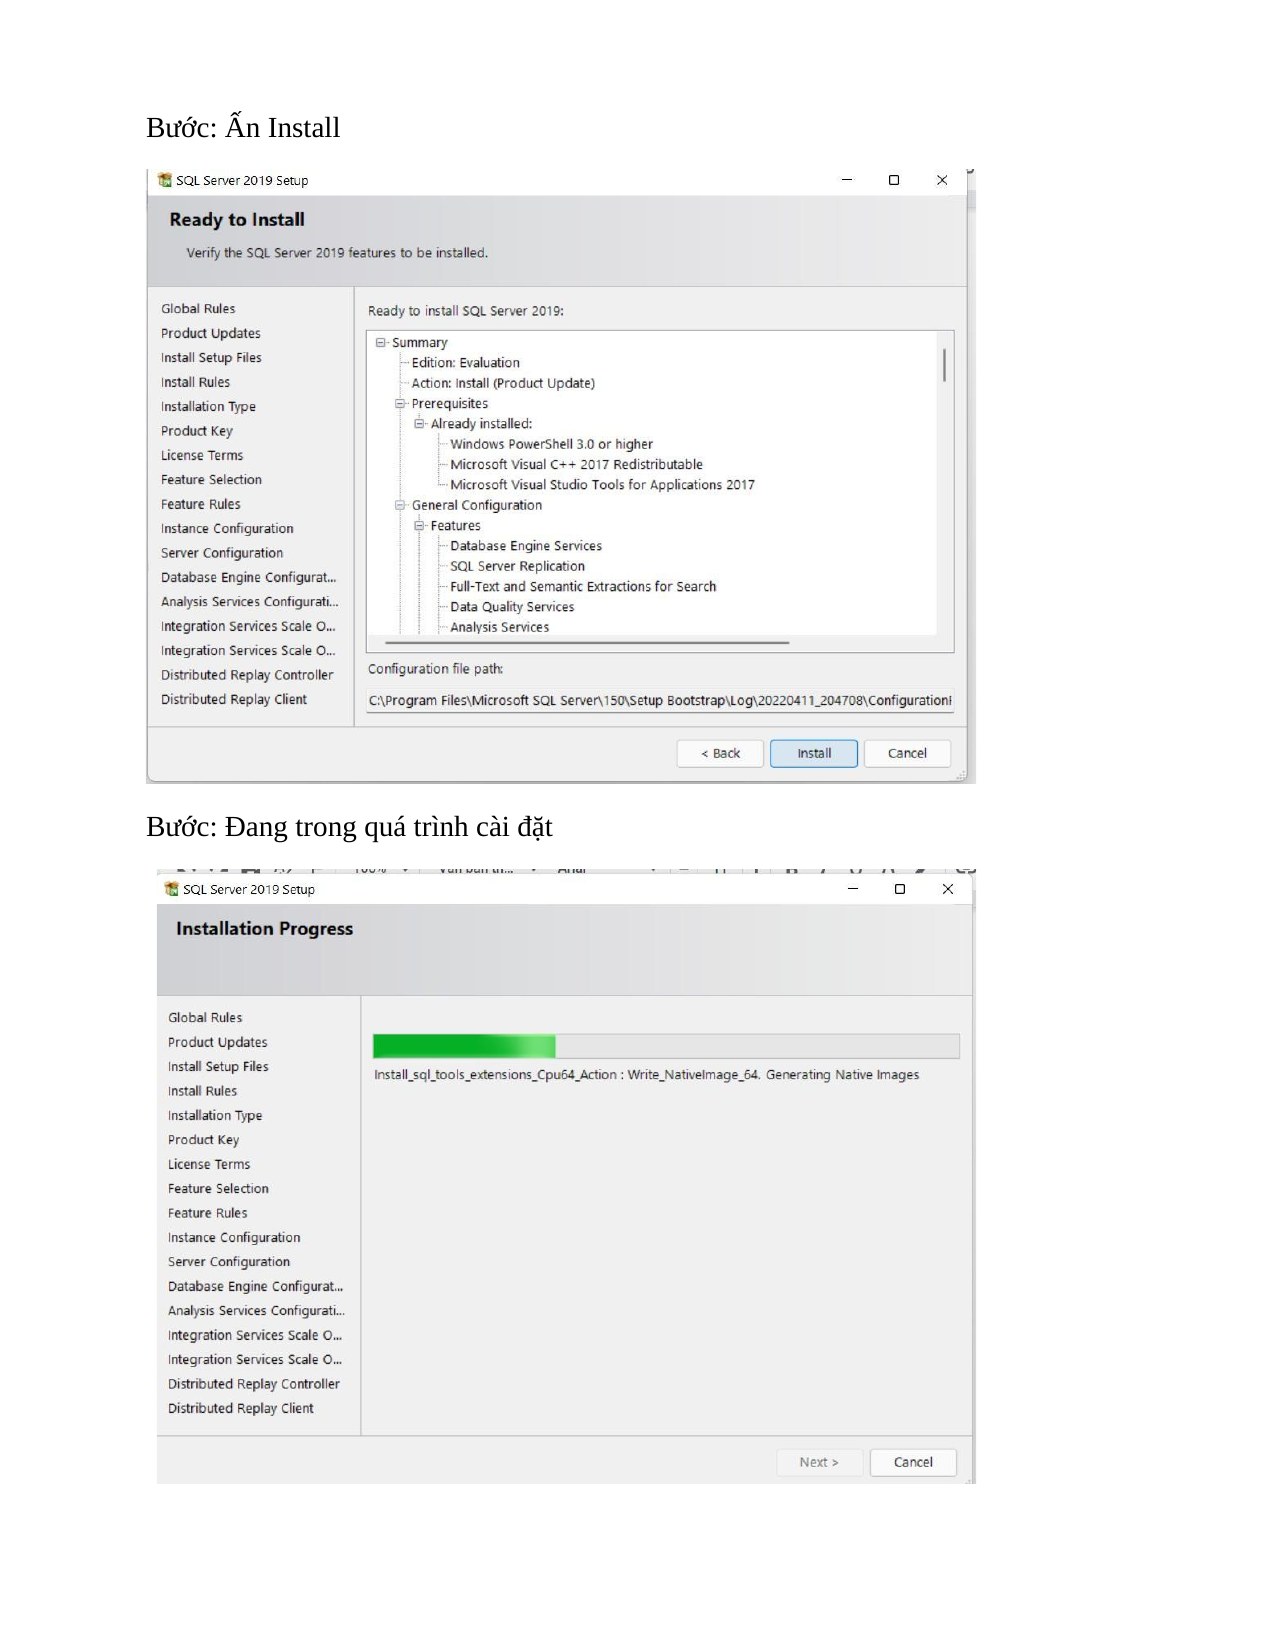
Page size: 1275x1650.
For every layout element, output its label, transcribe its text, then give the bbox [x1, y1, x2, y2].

picture [156, 869, 977, 1484]
picture [145, 169, 977, 784]
text Bước: Ấn Install [146, 110, 1181, 144]
text Bước: Đang trong quá trình cài đặt [146, 809, 1181, 843]
